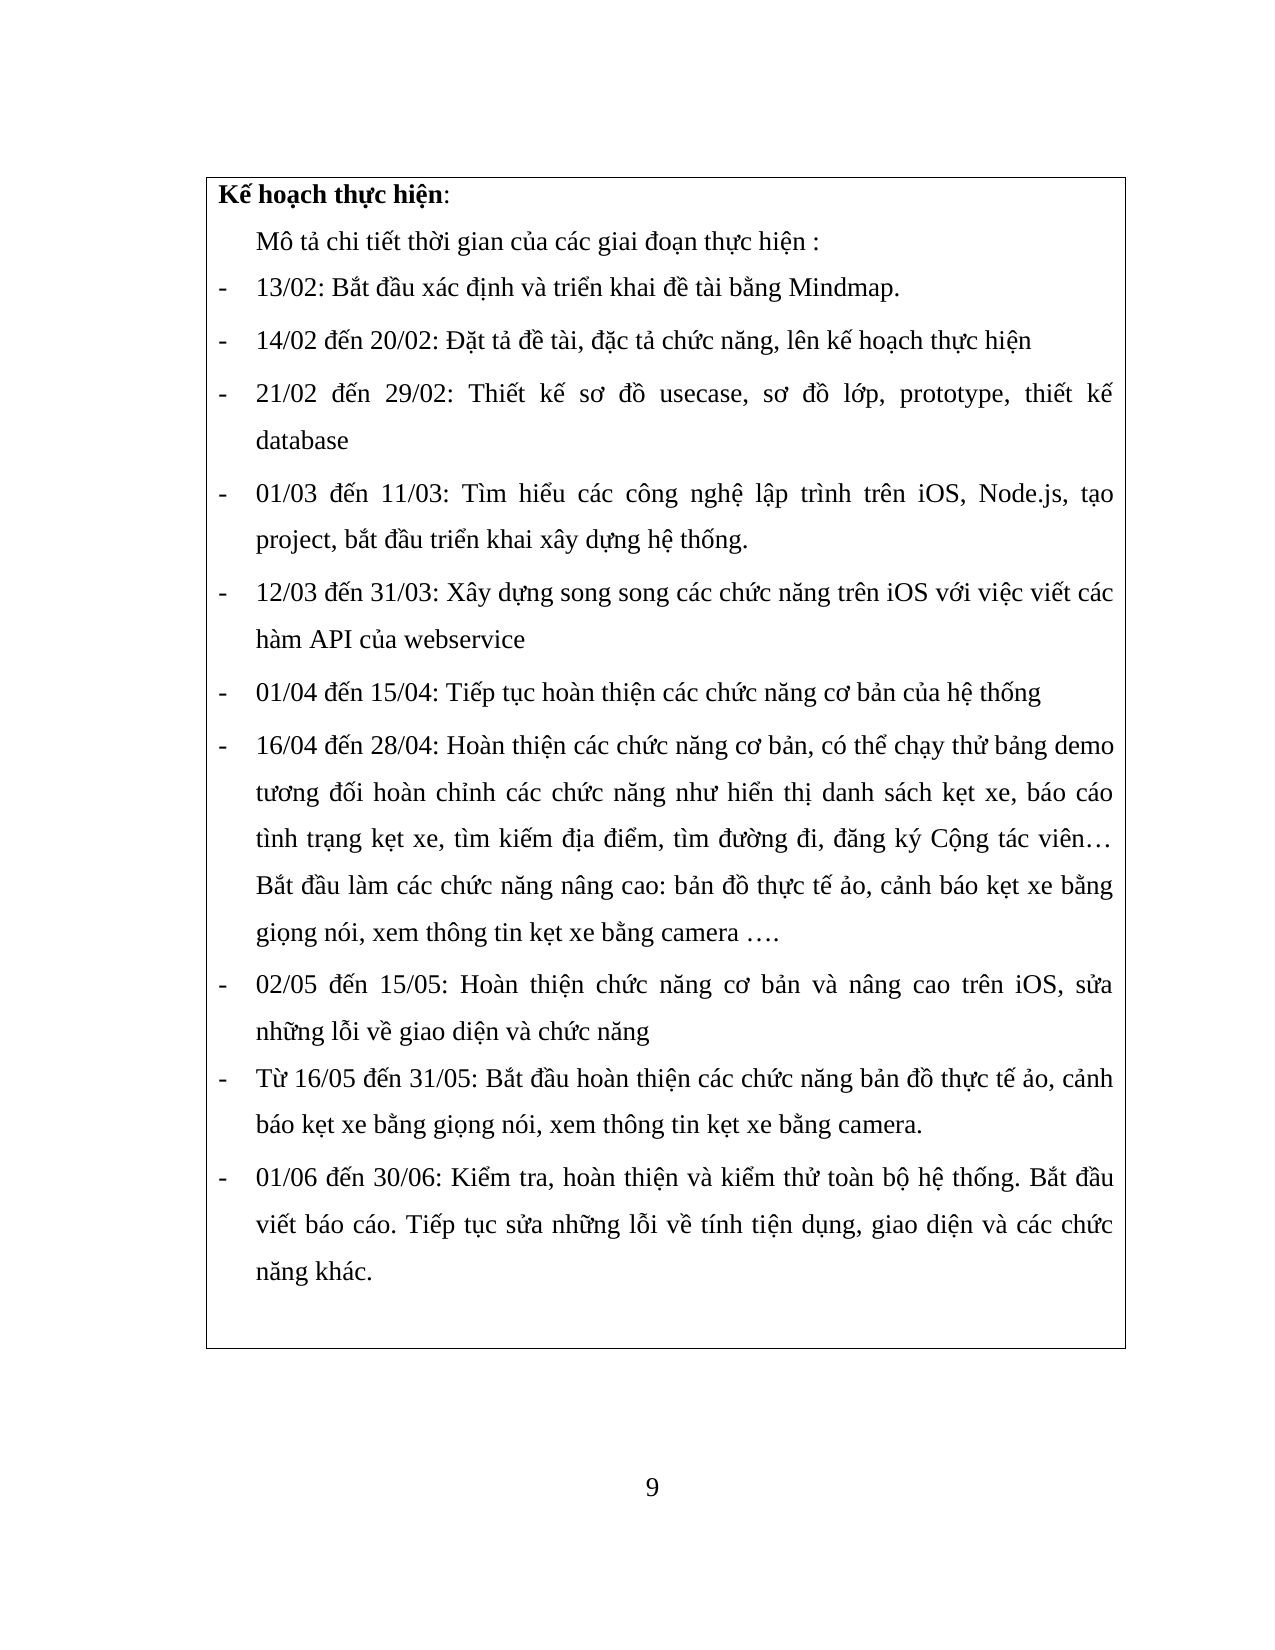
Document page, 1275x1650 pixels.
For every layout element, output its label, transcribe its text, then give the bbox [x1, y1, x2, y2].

table_cell Kế hoạch thực hiện: Mô tả chi tiết thời gian của các giai đoạn thực hiện : 13/02: Bắt đầu xác định và triển khai đề tài bằng Mindmap. 14/02 đến 20/02: Đặt tả đề tài, đặc tả chức năng, lên kế hoạch thực hiện 21/02 đến 29/02: Thiết kế sơ đồ usecase, sơ đồ lớp, prototype, thiết kế database 01/03 đến 11/03: Tìm hiểu các công nghệ lập trình trên iOS, Node.js, tạo project, bắt đầu triển khai xây dựng hệ thống. 12/03 đến 31/03: Xây dựng song song các chức năng trên iOS với việc viết các hàm API của webservice 01/04 đến 15/04: Tiếp tục hoàn thiện các chức năng cơ bản của hệ thống 16/04 đến 28/04: Hoàn thiện các chức năng cơ bản, có thể chạy thử bảng demo tương đối hoàn chỉnh các chức năng như hiển thị danh sách kẹt xe, báo cáo tình trạng kẹt xe, tìm kiếm địa điểm, tìm đường đi, đăng ký Cộng tác viên… Bắt đầu làm các chức năng nâng cao: bản đồ thực tế ảo, cảnh báo kẹt xe bằng giọng nói, xem thông tin kẹt xe bằng camera …. 02/05 đến 15/05: Hoàn thiện chức năng cơ bản và nâng cao trên iOS, sửa những lỗi về giao diện và chức năng Từ 16/05 đến 31/05: Bắt đầu hoàn thiện các chức năng bản đồ thực tế ảo, cảnh báo kẹt xe bằng giọng nói, xem thông tin kẹt xe bằng camera. 01/06 đến 30/06: Kiểm tra, hoàn thiện và kiểm thử toàn bộ hệ thống. Bắt đầu viết báo cáo. Tiếp tục sửa những lỗi về tính tiện dụng, giao diện và các chức năng khác. [207, 178, 1125, 1348]
